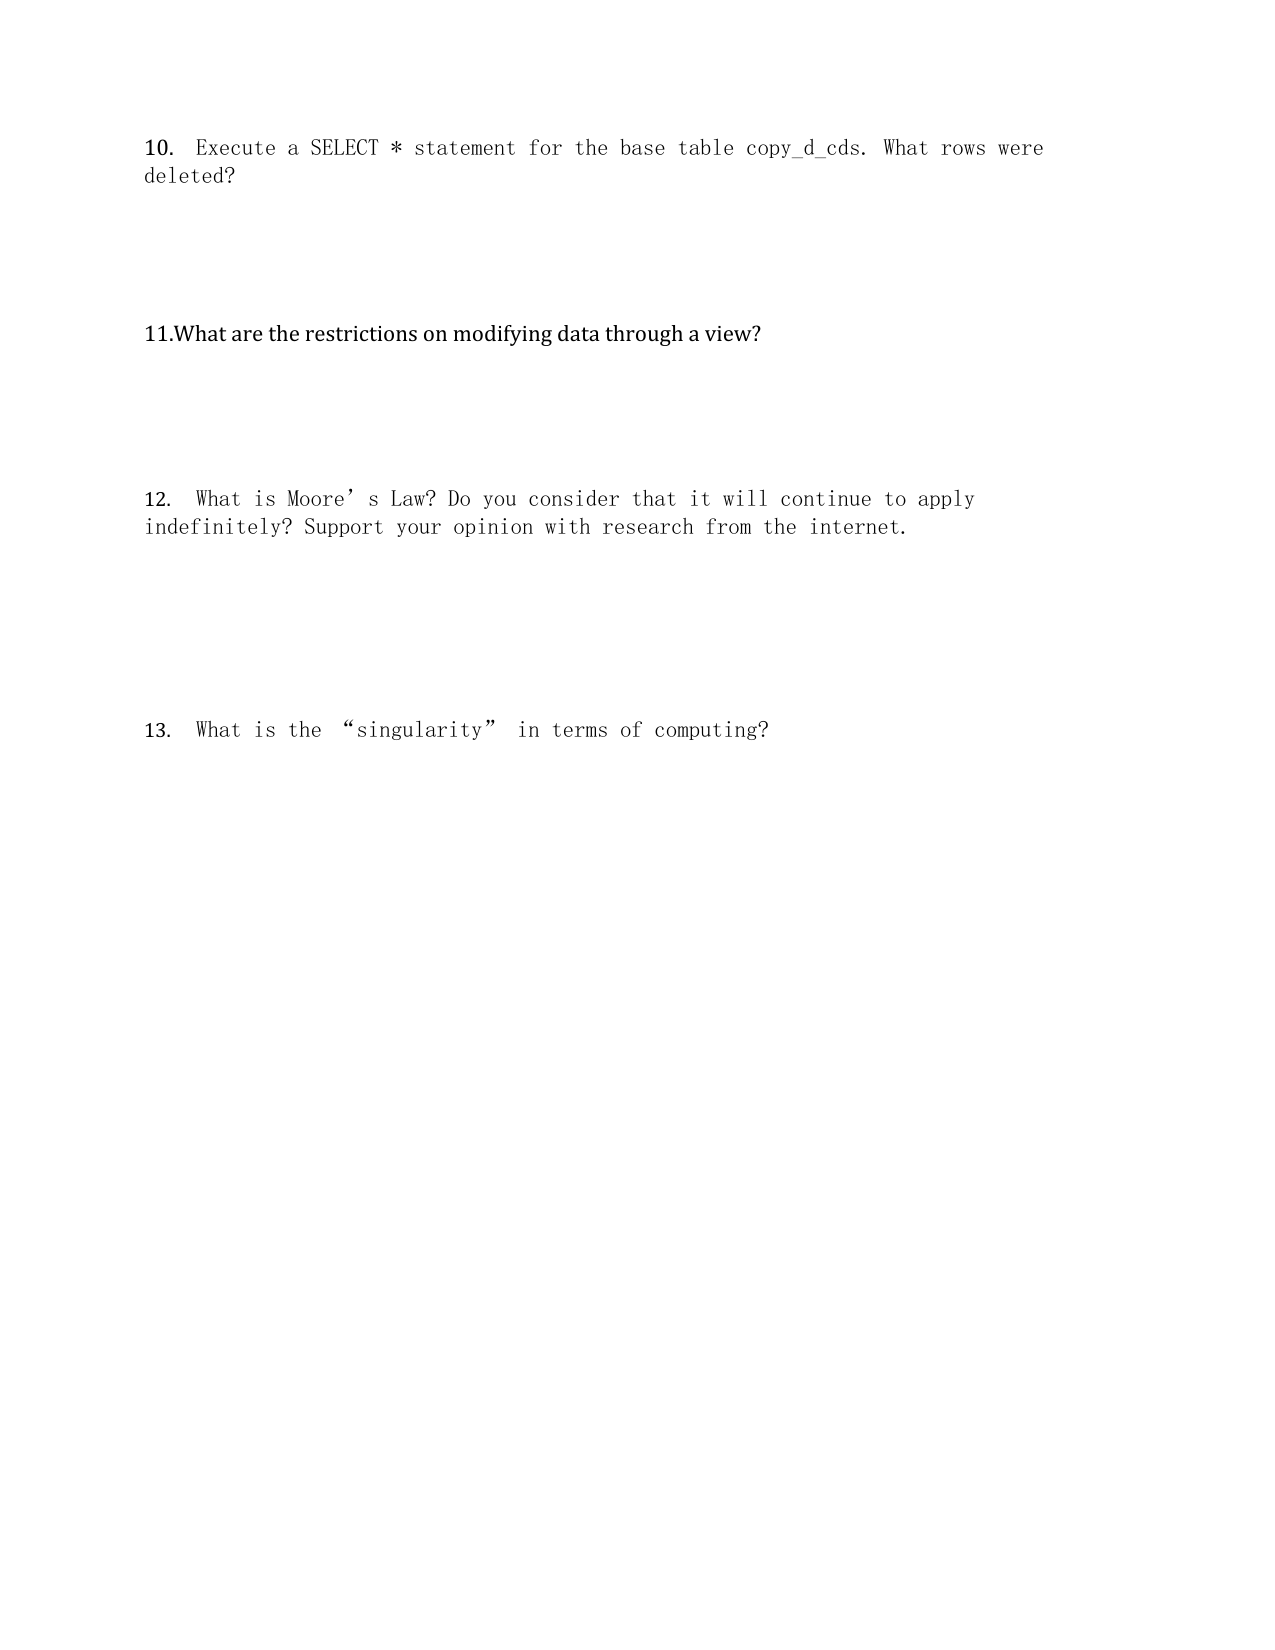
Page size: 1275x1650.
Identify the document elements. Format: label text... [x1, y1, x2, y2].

list Execute a SELECT * statement for the base table copy_d_cds. What rows were deleted? [143, 132, 1144, 186]
text 11.What are the restrictions on modifying data through a view? [143, 319, 856, 346]
list What is Moore’s Law? Do you consider that it will continue to apply indefinitely? Support your opinion with research from the internet. [143, 484, 1108, 538]
list What is the “singularity” in terms of computing? [143, 714, 1144, 742]
